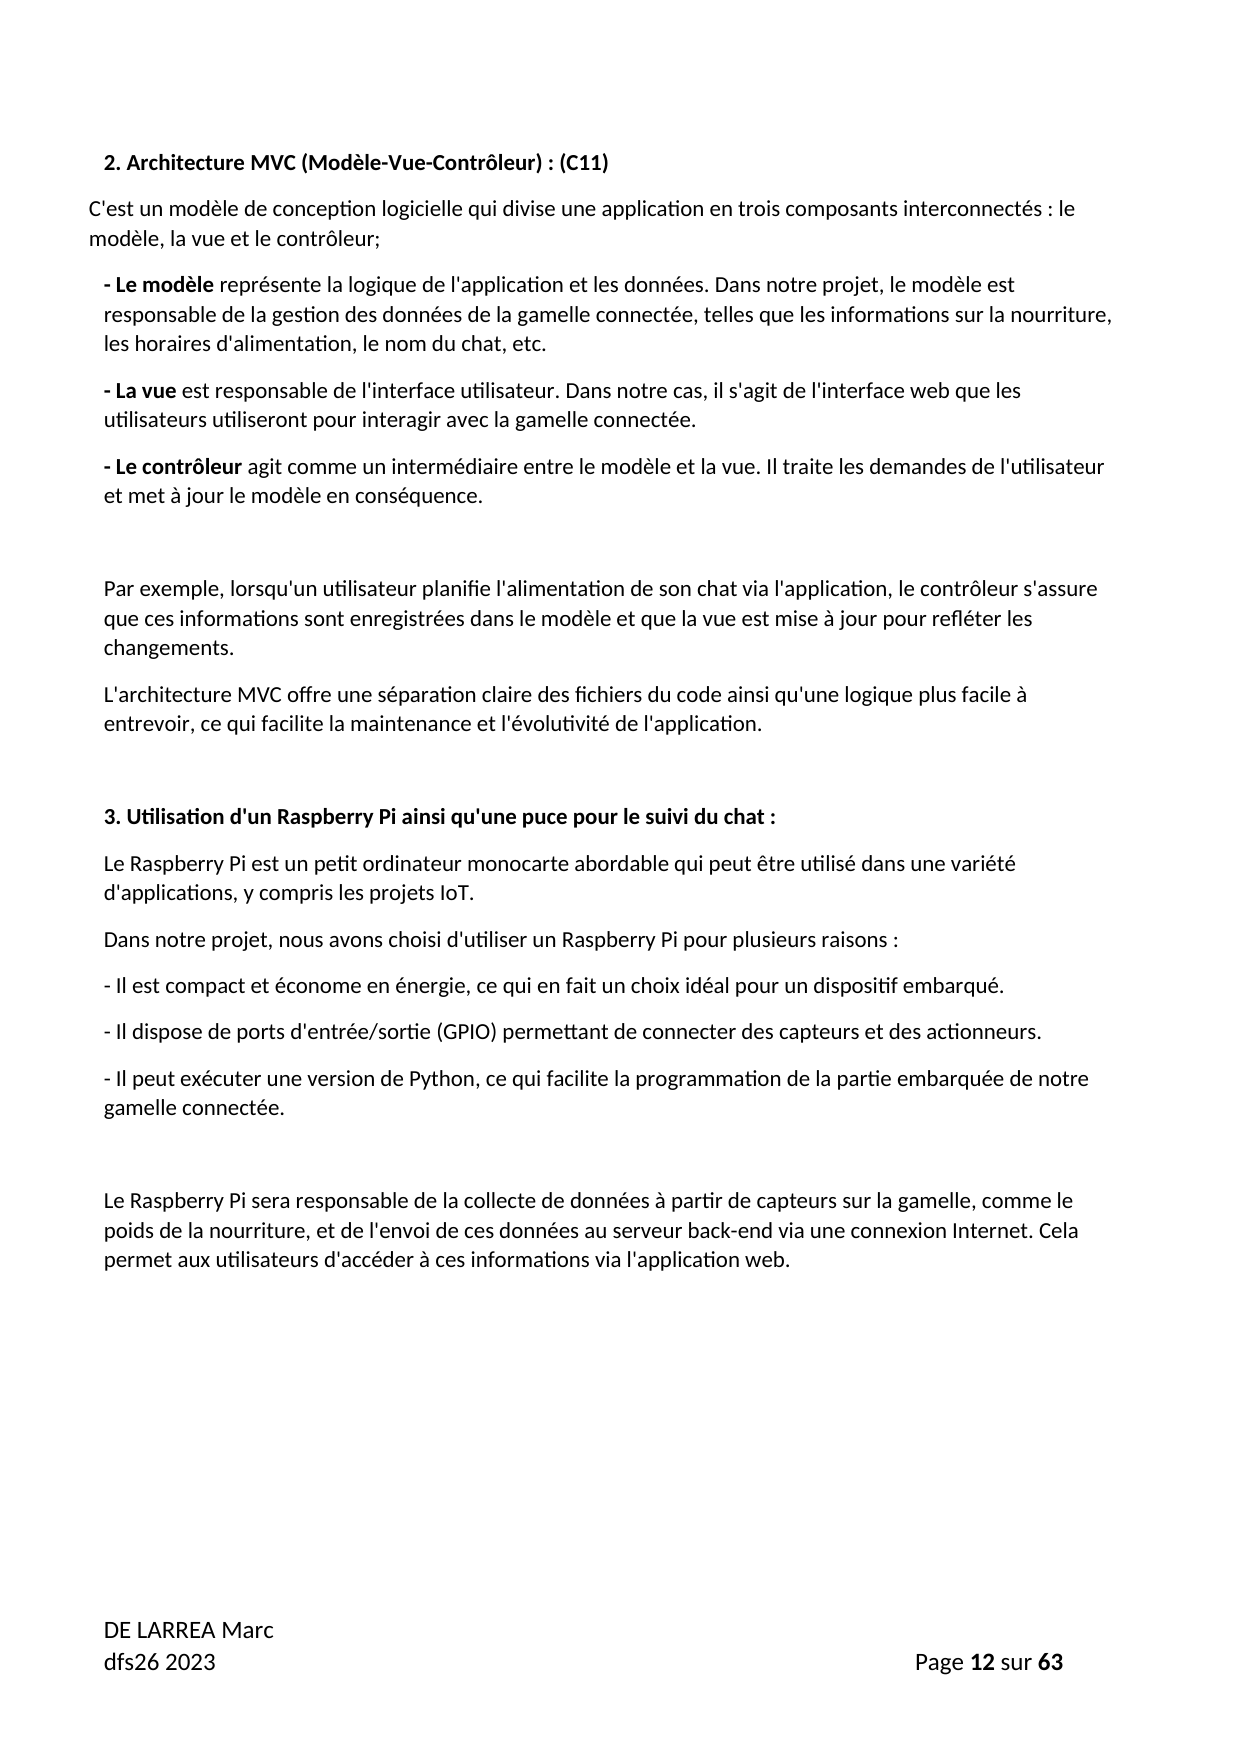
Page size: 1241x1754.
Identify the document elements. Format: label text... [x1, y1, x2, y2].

text Dans notre projet, nous avons choisi d'utiliser un Raspberry Pi pour plusieurs raisons : [103, 925, 1122, 953]
text 2. Architecture MVC (Modèle-Vue-Contrôleur) : (C11) [103, 148, 1122, 176]
text Le Raspberry Pi sera responsable de la collecte de données à partir de capteurs sur la gamelle, comme le poids de la nourriture, et de l'envoi de ces données au serveur back-end via une connexion Internet. Cela permet aux utilisateurs d'accéder à ces informations via l'application web. [103, 1186, 1122, 1273]
text - Il peut exécuter une version de Python, ce qui facilite la programmation de la partie embarquée de notre gamelle connectée. [103, 1064, 1122, 1121]
text L'architecture MVC offre une séparation claire des fichiers du code ainsi qu'une logique plus facile à entrevoir, ce qui facilite la maintenance et l'évolutivité de l'application. [103, 680, 1122, 738]
text C'est un modèle de conception logicielle qui divise une application en trois composants interconnectés : le modèle, la vue et le contrôleur; [89, 194, 1122, 252]
text 3. Utilisation d'un Raspberry Pi ainsi qu'une puce pour le suivi du chat : [103, 802, 1122, 830]
text - Le contrôleur agit comme un intermédiaire entre le modèle et la vue. Il traite les demandes de l'utilisateur et met à jour le modèle en conséquence. [103, 452, 1122, 509]
text - Le modèle représente la logique de l'application et les données. Dans notre projet, le modèle est responsable de la gestion des données de la gamelle connectée, telles que les informations sur la nourriture, les horaires d'alimentation, le nom du chat, etc. [103, 270, 1122, 357]
text Le Raspberry Pi est un petit ordinateur monocarte abordable qui peut être utilisé dans une variété d'applications, y compris les projets IoT. [103, 849, 1122, 906]
text Par exemple, lorsqu'un utilisateur planifie l'alimentation de son chat via l'application, le contrôleur s'assure que ces informations sont enregistrées dans le modèle et que la vue est mise à jour pour refléter les changements. [103, 574, 1122, 662]
text - Il dispose de ports d'entrée/sortie (GPIO) permettant de connecter des capteurs et des actionneurs. [103, 1017, 1122, 1045]
text - Il est compact et économe en énergie, ce qui en fait un choix idéal pour un dispositif embarqué. [103, 971, 1122, 999]
text - La vue est responsable de l'interface utilisateur. Dans notre cas, il s'agit de l'interface web que les utilisateurs utiliseront pour interagir avec la gamelle connectée. [103, 376, 1122, 433]
